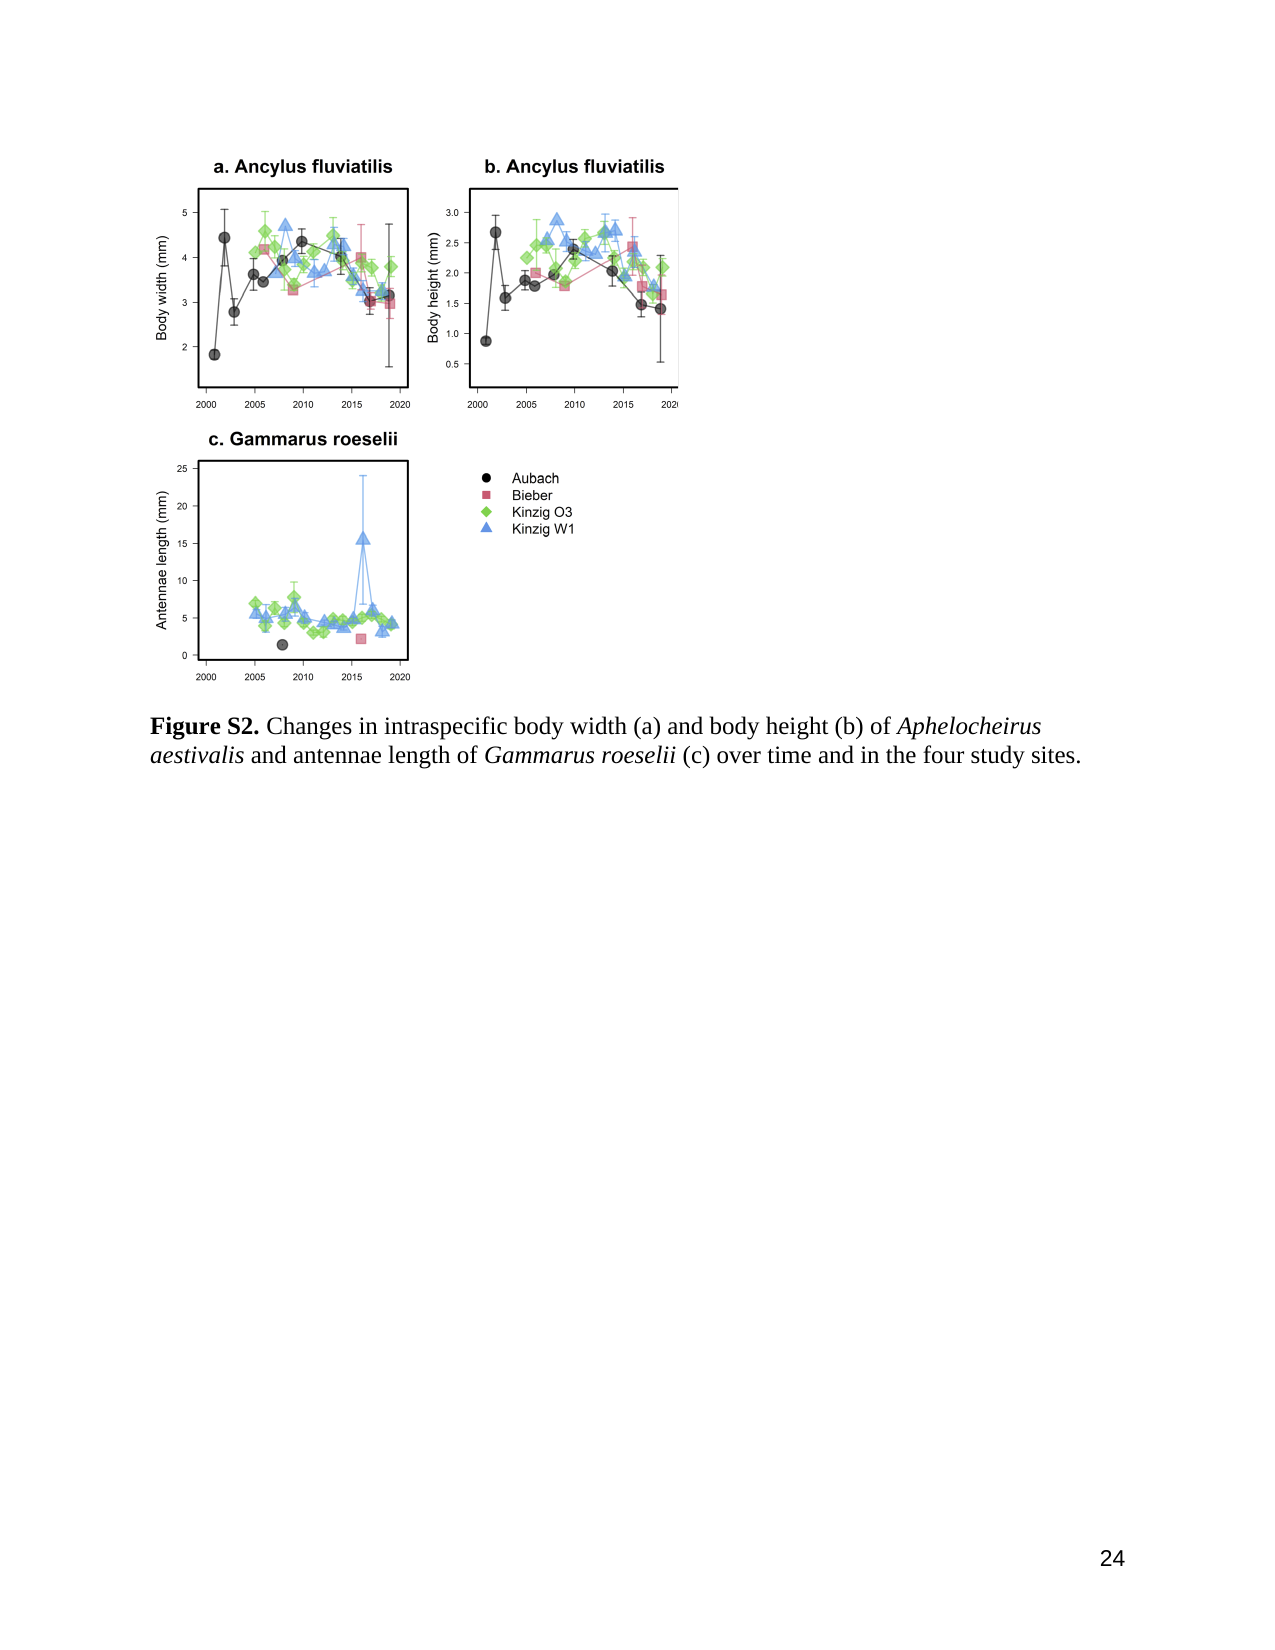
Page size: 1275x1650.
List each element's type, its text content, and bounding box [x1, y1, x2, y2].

picture [150, 150, 679, 686]
text Figure S2. Changes in intraspecific body width (a) and body height (b) of Aphelocheirus aestivalis and antennae length of Gammarus roeselii (c) over time and in the four study sites. [150, 711, 1125, 768]
